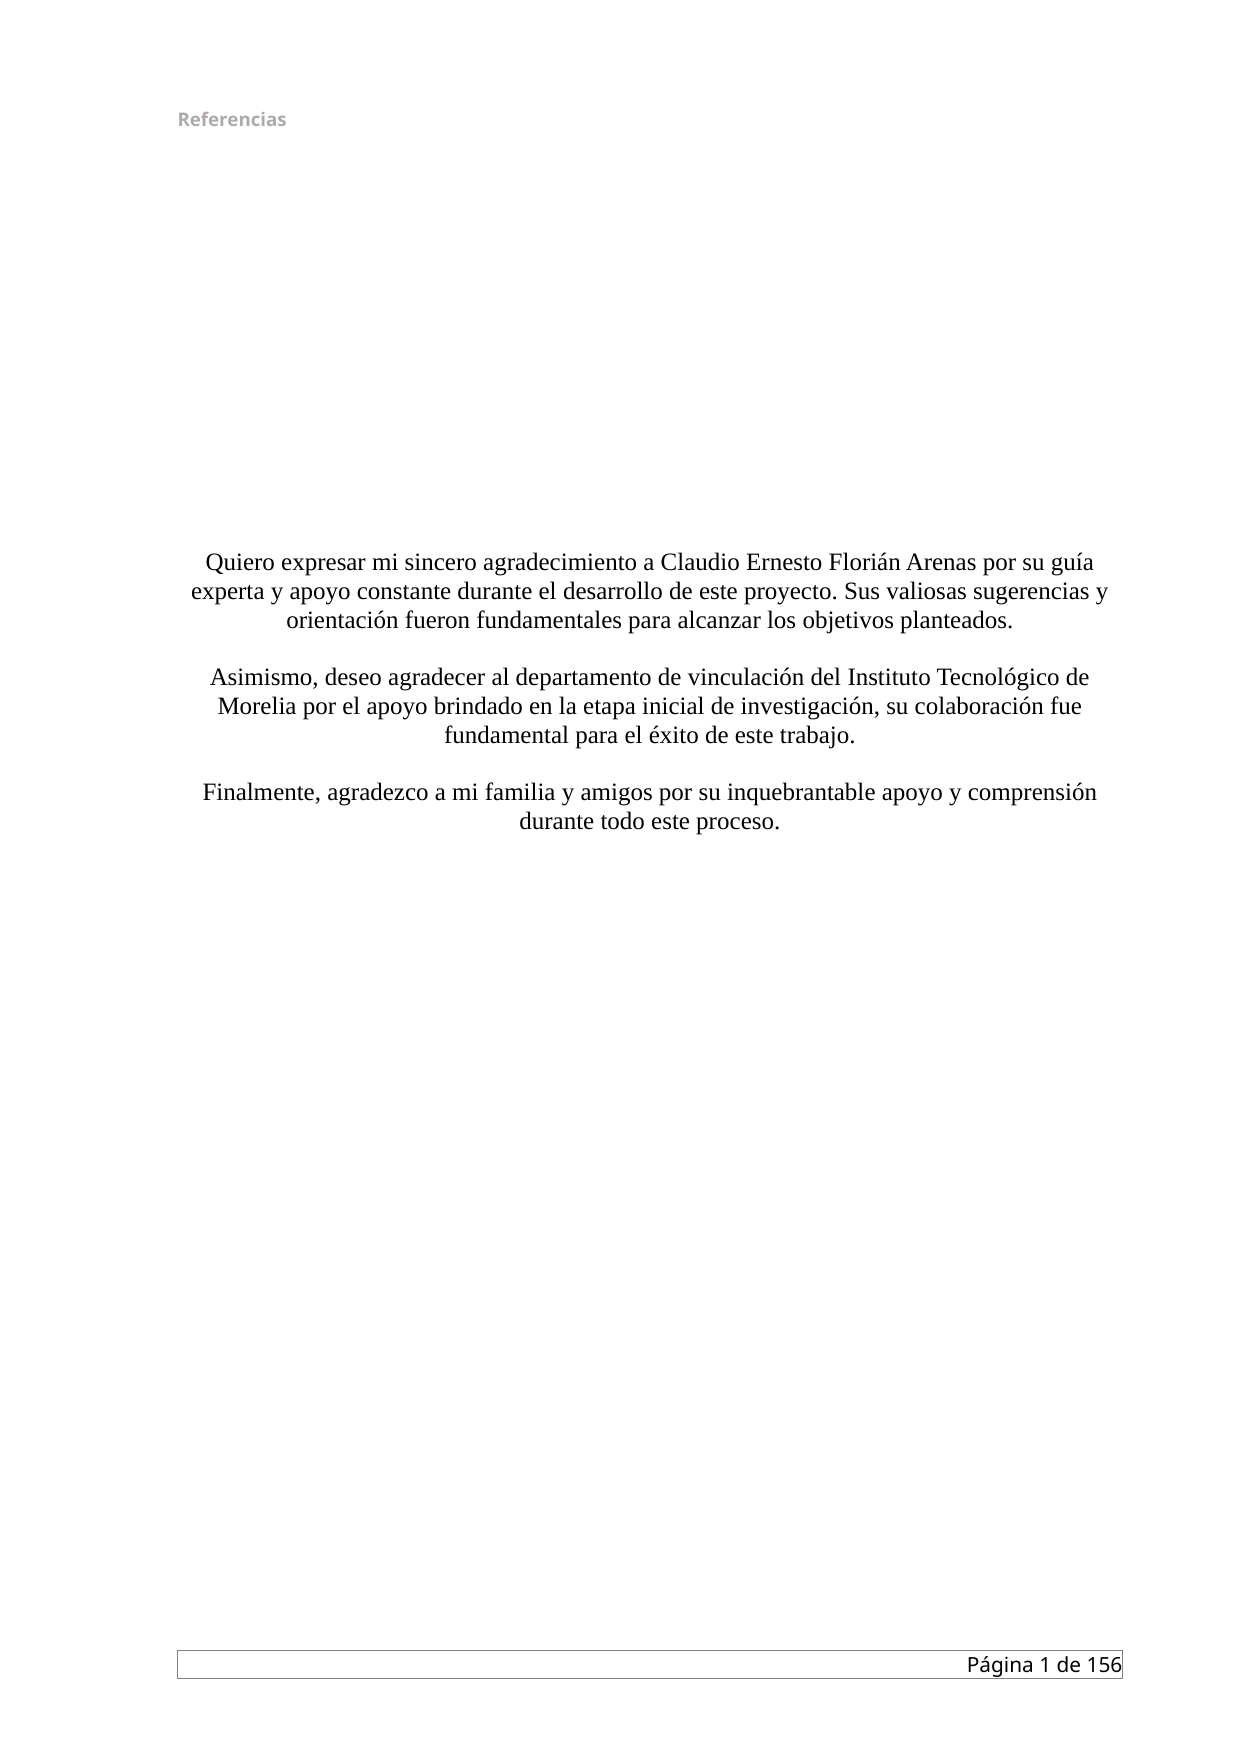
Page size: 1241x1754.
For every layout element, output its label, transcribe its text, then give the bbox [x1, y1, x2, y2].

text Finalmente, agradezco a mi familia y amigos por su inquebrantable apoyo y comprensión durante todo este proceso. [177, 777, 1122, 835]
text Asimismo, deseo agradecer al departamento de vinculación del Instituto Tecnológico de Morelia por el apoyo brindado en la etapa inicial de investigación, su colaboración fue fundamental para el éxito de este trabajo. [177, 662, 1122, 748]
text Quiero expresar mi sincero agradecimiento a Claudio Ernesto Florián Arenas por su guía experta y apoyo constante durante el desarrollo de este proyecto. Sus valiosas sugerencias y orientación fueron fundamentales para alcanzar los objetivos planteados. [177, 547, 1122, 633]
